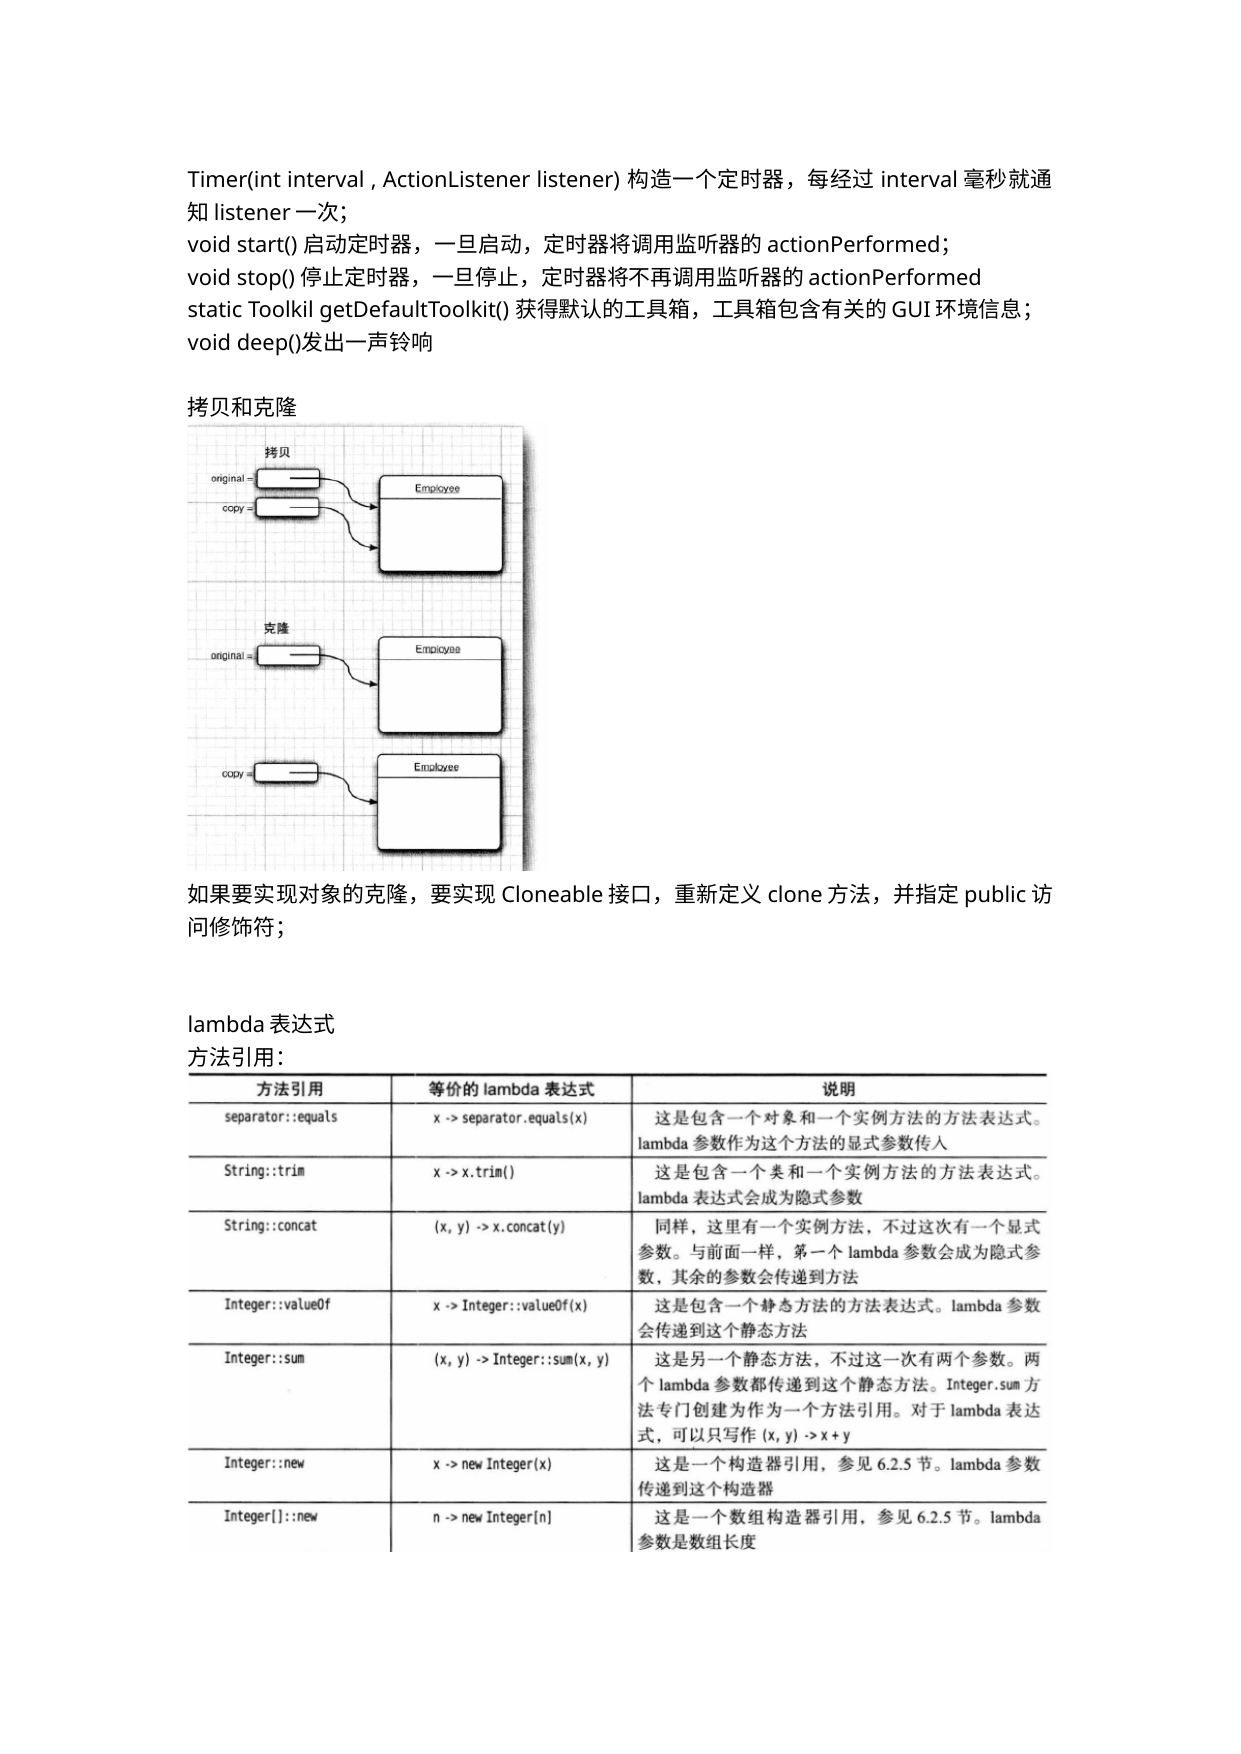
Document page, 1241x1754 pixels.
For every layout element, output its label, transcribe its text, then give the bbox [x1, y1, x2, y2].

text void deep()发出一声铃响 [187, 324, 1053, 357]
text 如果要实现对象的克隆，要实现Cloneable接口，重新定义clone方法，并指定public访问修饰符； [187, 877, 1053, 942]
text static Toolkil getDefaultToolkit() 获得默认的工具箱，工具箱包含有关的GUI环境信息； [187, 292, 1053, 324]
text void start() 启动定时器，一旦启动，定时器将调用监听器的actionPerformed； [187, 227, 1053, 259]
text Timer(int interval , ActionListener listener) 构造一个定时器，每经过interval毫秒就通知listener一次； [187, 162, 1053, 227]
text 拷贝和克隆 [187, 389, 1053, 422]
text 方法引用： [187, 1039, 1053, 1072]
text void stop() 停止定时器，一旦停止，定时器将不再调用监听器的actionPerformed [187, 259, 1053, 292]
picture [187, 422, 549, 871]
text lambda表达式 [187, 1007, 1053, 1039]
picture [187, 1072, 1053, 1552]
